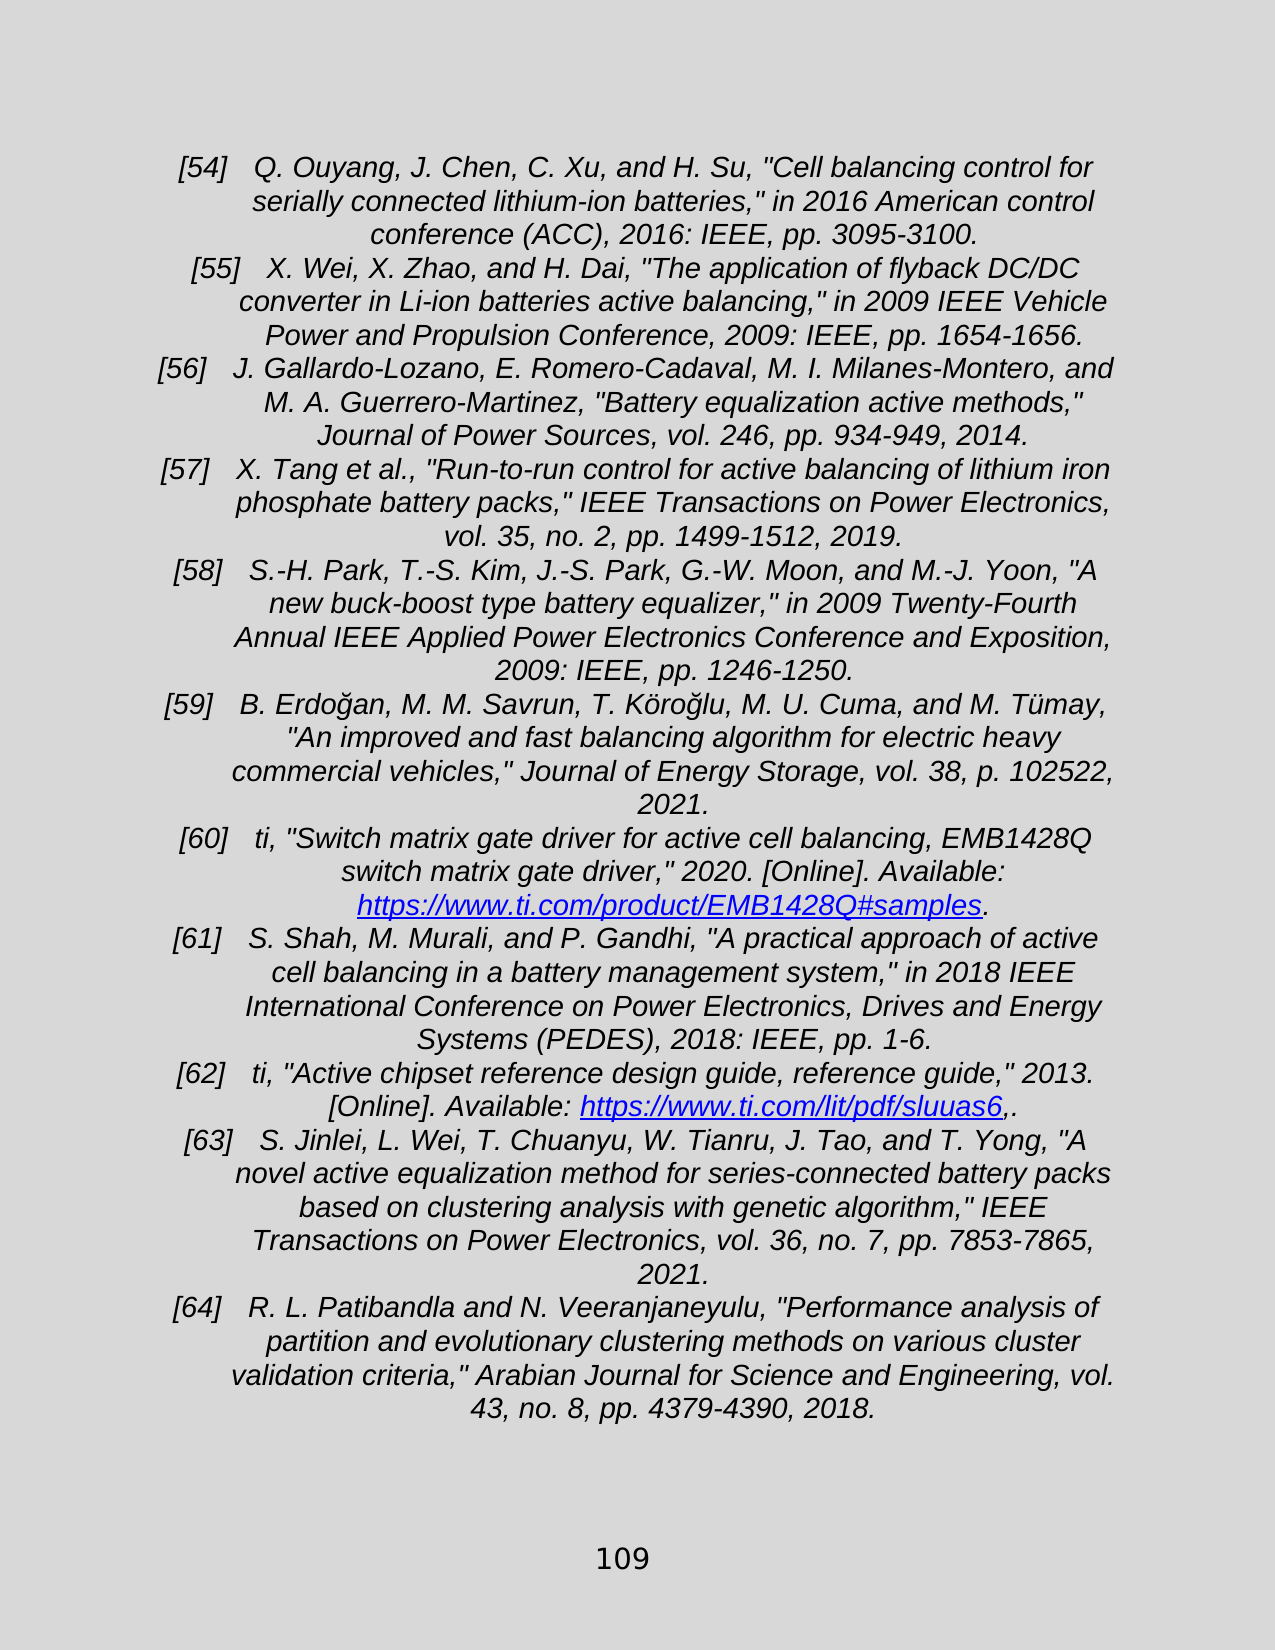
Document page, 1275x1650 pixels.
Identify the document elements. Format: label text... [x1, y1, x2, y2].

text [58] S.-H. Park, T.-S. Kim, J.-S. Park, G.-W. Moon, and M.-J. Yoon, "A new buck-boost type battery equalizer," in 2009 Twenty-Fourth Annual IEEE Applied Power Electronics Conference and Exposition, 2009: IEEE, pp. 1246-1250. [150, 552, 1125, 687]
text [59] B. Erdoğan, M. M. Savrun, T. Köroğlu, M. U. Cuma, and M. Tümay, "An improved and fast balancing algorithm for electric heavy commercial vehicles," Journal of Energy Storage, vol. 38, p. 102522, 2021. [150, 687, 1125, 821]
text [63] S. Jinlei, L. Wei, T. Chuanyu, W. Tianru, J. Tao, and T. Yong, "A novel active equalization method for series-connected battery packs based on clustering analysis with genetic algorithm," IEEE Transactions on Power Electronics, vol. 36, no. 7, pp. 7853-7865, 2021. [150, 1123, 1125, 1290]
text [57] X. Tang et al., "Run-to-run control for active balancing of lithium iron phosphate battery packs," IEEE Transactions on Power Electronics, vol. 35, no. 2, pp. 1499-1512, 2019. [150, 452, 1125, 552]
text [56] J. Gallardo-Lozano, E. Romero-Cadaval, M. I. Milanes-Montero, and M. A. Guerrero-Martinez, "Battery equalization active methods," Journal of Power Sources, vol. 246, pp. 934-949, 2014. [150, 351, 1125, 452]
text [64] R. L. Patibandla and N. Veeranjaneyulu, "Performance analysis of partition and evolutionary clustering methods on various cluster validation criteria," Arabian Journal for Science and Engineering, vol. 43, no. 8, pp. 4379-4390, 2018. [150, 1290, 1125, 1424]
text [60] ti, "Switch matrix gate driver for active cell balancing, EMB1428Q switch matrix gate driver," 2020. [Online]. Available: https://www.ti.com/product/EMB1428Q#samples. [150, 821, 1125, 921]
text [54] Q. Ouyang, J. Chen, C. Xu, and H. Su, "Cell balancing control for serially connected lithium-ion batteries," in 2016 American control conference (ACC), 2016: IEEE, pp. 3095-3100. [150, 150, 1125, 251]
text [61] S. Shah, M. Murali, and P. Gandhi, "A practical approach of active cell balancing in a battery management system," in 2018 IEEE International Conference on Power Electronics, Drives and Energy Systems (PEDES), 2018: IEEE, pp. 1-6. [150, 921, 1125, 1056]
text [62] ti, "Active chipset reference design guide, reference guide," 2013. [Online]. Available: https://www.ti.com/lit/pdf/sluuas6,. [150, 1056, 1125, 1123]
text [55] X. Wei, X. Zhao, and H. Dai, "The application of flyback DC/DC converter in Li-ion batteries active balancing," in 2009 IEEE Vehicle Power and Propulsion Conference, 2009: IEEE, pp. 1654-1656. [150, 251, 1125, 351]
